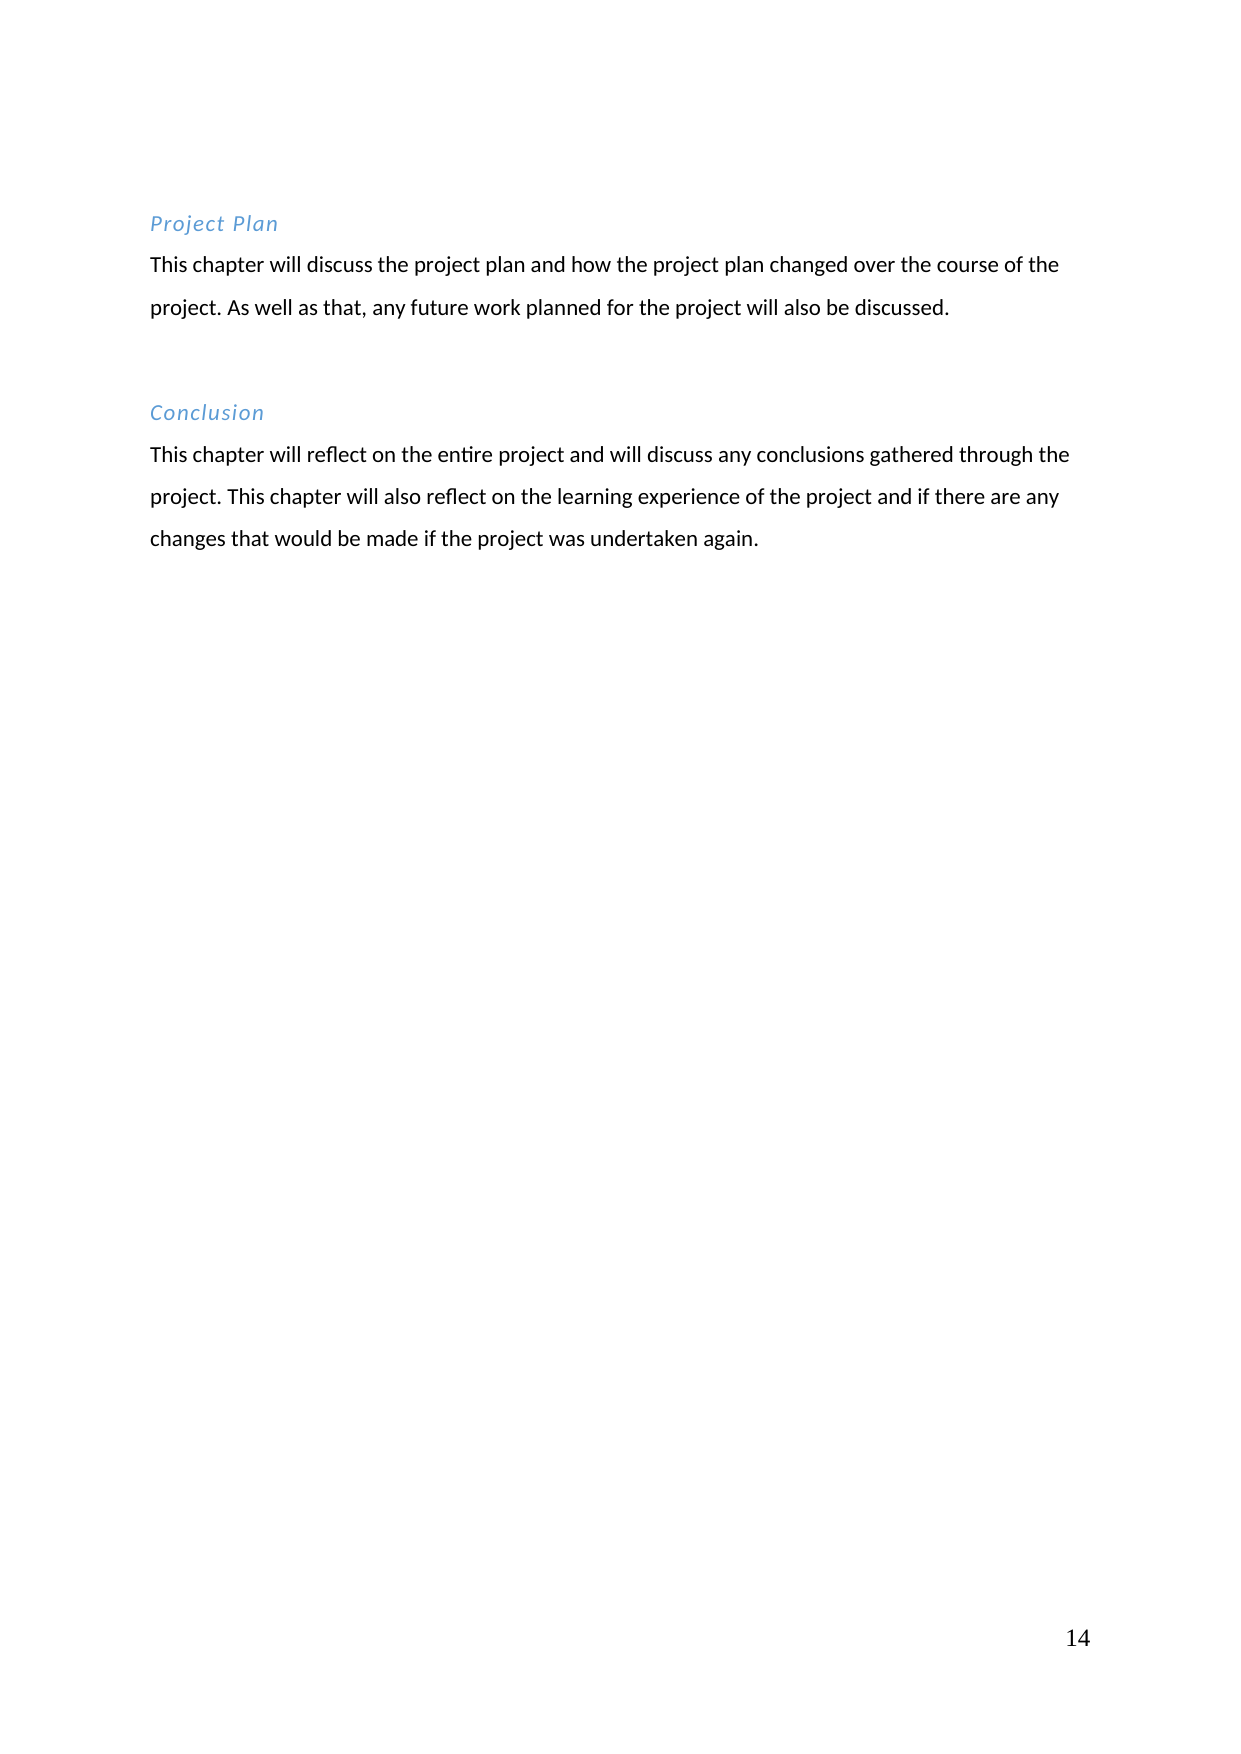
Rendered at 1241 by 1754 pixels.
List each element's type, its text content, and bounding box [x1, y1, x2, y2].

text This chapter will reflect on the entire project and will discuss any conclusions gathered through the project. This chapter will also reflect on the learning experience of the project and if there are any changes that would be made if the project was undertaken again. [150, 440, 1090, 552]
text This chapter will discuss the project plan and how the project plan changed over the course of the project. As well as that, any future work planned for the project will also be discussed. [150, 251, 1090, 321]
subtitle Project Plan [150, 209, 1090, 237]
subtitle Conclusion [150, 398, 1090, 426]
